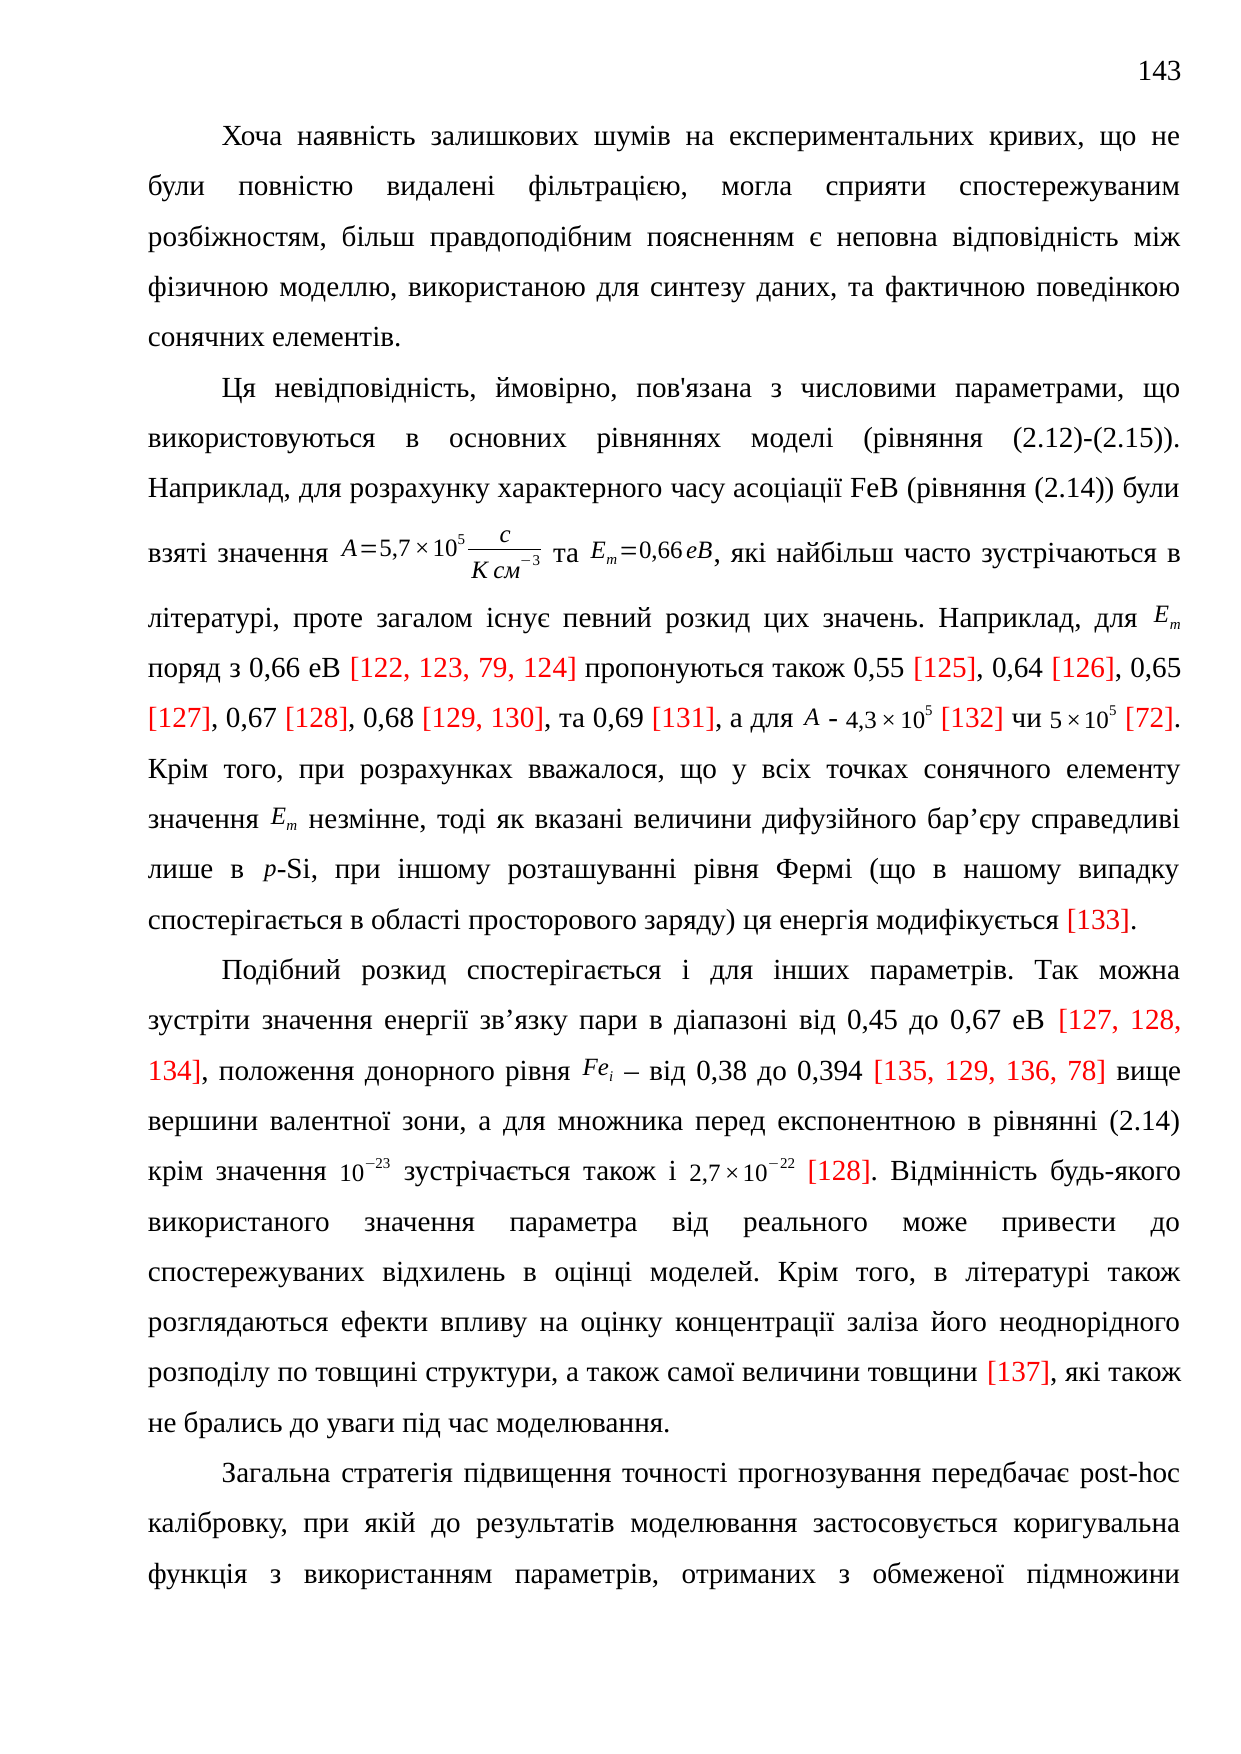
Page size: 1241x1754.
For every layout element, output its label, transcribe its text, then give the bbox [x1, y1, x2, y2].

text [148, 1455, 1181, 1589]
text Ця невідповідність, ймовірно, пов'язана з числовими параметрами, що використовуються в основних рівняннях моделі (рівняння (2.12)-(2.15)). Наприклад, для розрахунку характерного часу асоціації FeB (рівняння (2.14)) були взяті значення та , які найбільш часто зустрічаються в літературі, проте загалом існує певний розкид цих значень. Наприклад, для поряд з 0,66 еВ [122, 123, 79, 124] пропонуються також 0,55 [125], 0,64 [126], 0,65 [127], 0,67 [128], 0,68 [129, 130], та 0,69 [131], а для - [132] чи [72]. Крім того, при розрахунках вважалося, що у всіх точках сонячного елементу значення незмінне, тоді як вказані величини дифузійного бар’єру справедливі лише в -Si, при іншому розташуванні рівня Фермі (що в нашому випадку спостерігається в області просторового заряду) ця енергія модифікується [133]. [148, 370, 1181, 935]
text Подібний розкид спостерігається і для інших параметрів. Так можна зустріти значення енергії зв’язку пари в діапазоні від 0,45 до 0,67 еВ [127, 128, 134], положення донорного рівня – від 0,38 до 0,394 [135, 129, 136, 78] вище вершини валентної зони, а для множника перед експонентною в рівнянні (2.14) крім значення зустрічається також і [128]. Відмінність будь-якого використаного значення параметра від реального може привести до спостережуваних відхилень в оцінці моделей. Крім того, в літературі також розглядаються ефекти впливу на оцінку концентрації заліза його неоднорідного розподілу по товщині структури, а також самої величини товщини [137], які також не брались до уваги під час моделювання. [148, 952, 1181, 1438]
text Хоча наявність залишкових шумів на експериментальних кривих, що не були повністю видалені фільтрацією, могла сприяти спостережуваним розбіжностям, більш правдоподібним поясненням є неповна відповідність між фізичною моделлю, використаною для синтезу даних, та фактичною поведінкою сонячних елементів. [148, 118, 1181, 353]
